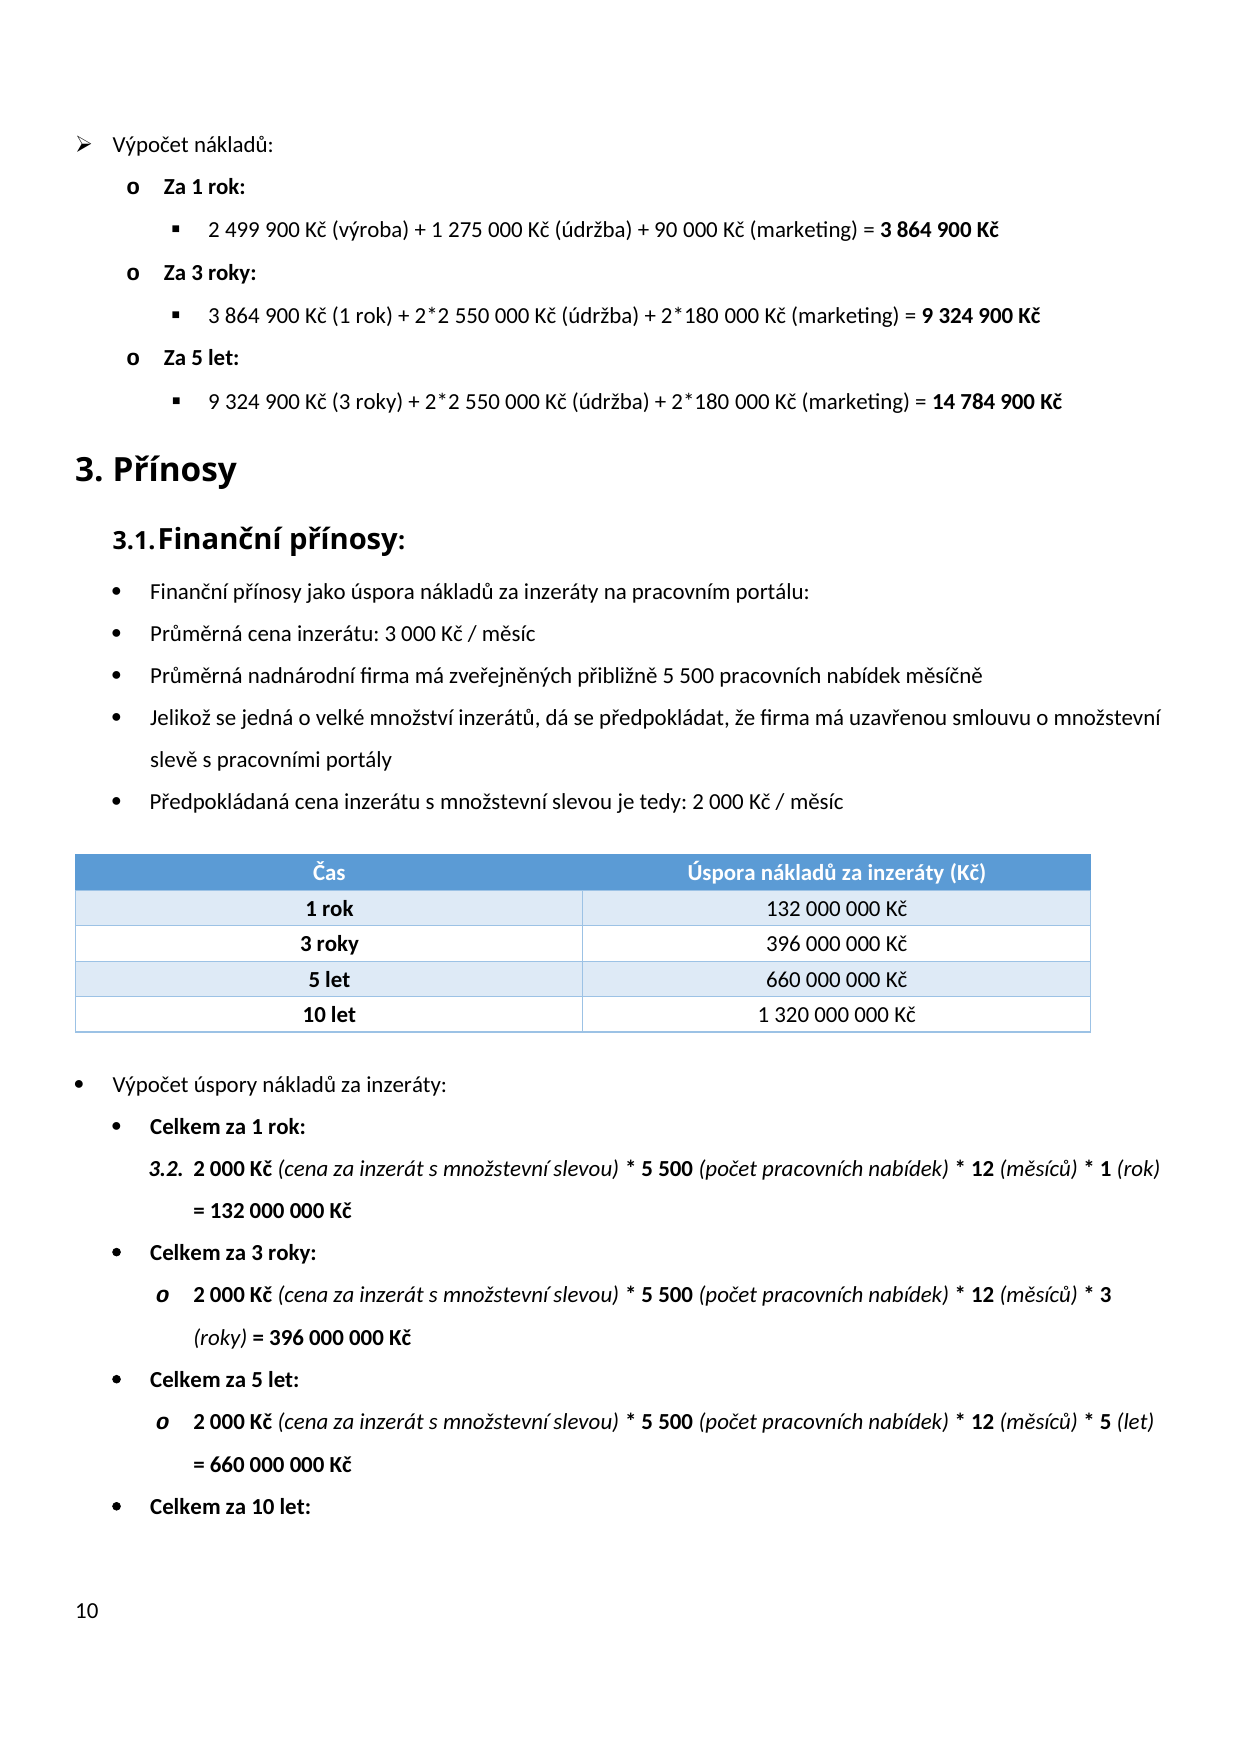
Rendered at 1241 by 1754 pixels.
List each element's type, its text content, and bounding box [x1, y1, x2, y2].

list Celkem za 3 roky: [112, 1238, 1165, 1266]
table_cell 1 rok [76, 891, 582, 925]
list Předpokládaná cena inzerátu s množstevní slevou je tedy: 2 000 Kč / měsíc [112, 787, 1165, 815]
table_cell 3 roky [76, 926, 582, 961]
table_header Čas [76, 855, 582, 890]
list 3 864 900 Kč (1 rok) + 2*2 550 000 Kč (údržba) + 2*180 000 Kč (marketing) = 9 324 900 Kč [170, 301, 1165, 329]
list Výpočet nákladů: [75, 130, 1165, 158]
list Průměrná nadnárodní firma má zveřejněných přibližně 5 500 pracovních nabídek měsíčně [112, 661, 1165, 689]
list 9 324 900 Kč (3 roky) + 2*2 550 000 Kč (údržba) + 2*180 000 Kč (marketing) = 14 784 900 Kč [171, 387, 1165, 415]
table_cell 132 000 000 Kč [583, 891, 1090, 925]
table_cell 5 let [76, 962, 582, 996]
list 2 000 Kč (cena za inzerát s množstevní slevou) * 5 500 (počet pracovních nabídek) * 12 (měsíců) * 3 (roky) = 396 000 000 Kč [156, 1280, 1165, 1351]
table_header Úspora nákladů za inzeráty (Kč) [583, 855, 1090, 890]
subtitle Přínosy [75, 446, 1165, 491]
list 2 000 Kč (cena za inzerát s množstevní slevou) * 5 500 (počet pracovních nabídek) * 12 (měsíců) * 1 (rok) = 132 000 000 Kč [148, 1154, 1165, 1224]
list Finanční přínosy jako úspora nákladů za inzeráty na pracovním portálu: [112, 577, 1165, 606]
list Průměrná cena inzerátu: 3 000 Kč / měsíc [112, 619, 1165, 647]
list 2 499 900 Kč (výroba) + 1 275 000 Kč (údržba) + 90 000 Kč (marketing) = 3 864 900 Kč [170, 216, 1165, 244]
table_cell 10 let [76, 997, 582, 1031]
table_cell 1 320 000 000 Kč [583, 997, 1090, 1031]
subtitle Finanční přínosy: [112, 518, 1165, 558]
list Celkem za 1 rok: [112, 1112, 1165, 1140]
list 2 000 Kč (cena za inzerát s množstevní slevou) * 5 500 (počet pracovních nabídek) * 12 (měsíců) * 5 (let) = 660 000 000 Kč [156, 1407, 1165, 1478]
list Celkem za 10 let: [112, 1492, 1165, 1520]
list Celkem za 5 let: [112, 1365, 1165, 1393]
list Za 5 let: [126, 343, 1165, 372]
table_cell 396 000 000 Kč [583, 926, 1090, 961]
list Za 1 rok: [126, 172, 1165, 201]
list Výpočet úspory nákladů za inzeráty: [75, 1070, 1165, 1098]
table_cell 660 000 000 Kč [583, 962, 1090, 996]
list Za 3 roky: [126, 258, 1165, 287]
list Jelikož se jedná o velké množství inzerátů, dá se předpokládat, že firma má uzavřenou smlouvu o množstevní slevě s pracovními portály [112, 703, 1165, 773]
